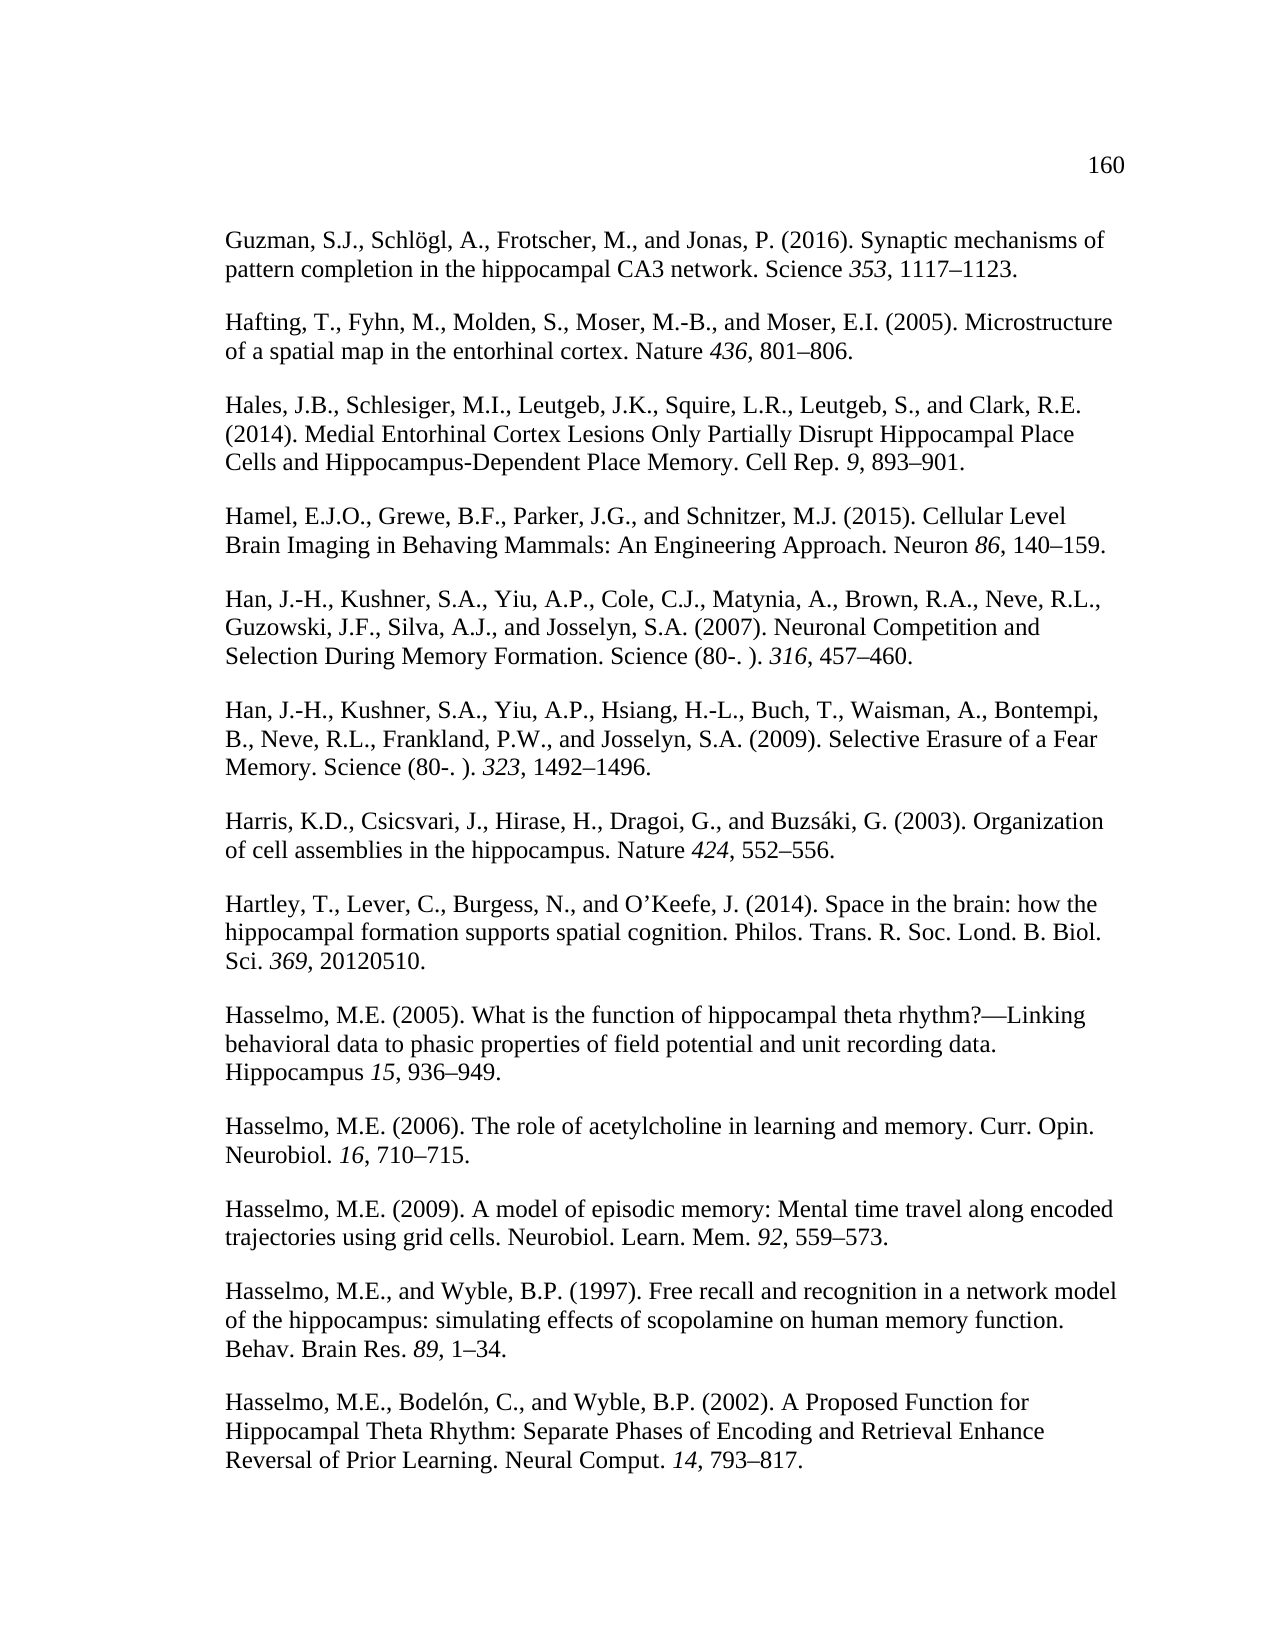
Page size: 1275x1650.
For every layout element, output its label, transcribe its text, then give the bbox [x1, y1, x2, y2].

text Hasselmo, M.E. (2009). A model of episodic memory: Mental time travel along encoded trajectories using grid cells. Neurobiol. Learn. Mem. 92, 559–573. [225, 1194, 1125, 1251]
text Han, J.-H., Kushner, S.A., Yiu, A.P., Cole, C.J., Matynia, A., Brown, R.A., Neve, R.L., Guzowski, J.F., Silva, A.J., and Josselyn, S.A. (2007). Neuronal Competition and Selection During Memory Formation. Science (80-. ). 316, 457–460. [225, 584, 1125, 670]
text Guzman, S.J., Schlögl, A., Frotscher, M., and Jonas, P. (2016). Synaptic mechanisms of pattern completion in the hippocampal CA3 network. Science 353, 1117–1123. [225, 225, 1125, 282]
text Hafting, T., Fyhn, M., Molden, S., Moser, M.-B., and Moser, E.I. (2005). Microstructure of a spatial map in the entorhinal cortex. Nature 436, 801–806. [225, 307, 1125, 365]
text Han, J.-H., Kushner, S.A., Yiu, A.P., Hsiang, H.-L., Buch, T., Waisman, A., Bontempi, B., Neve, R.L., Frankland, P.W., and Josselyn, S.A. (2009). Selective Erasure of a Fear Memory. Science (80-. ). 323, 1492–1496. [225, 695, 1125, 781]
text Hartley, T., Lever, C., Burgess, N., and O’Keefe, J. (2014). Space in the brain: how the hippocampal formation supports spatial cognition. Philos. Trans. R. Soc. Lond. B. Biol. Sci. 369, 20120510. [225, 889, 1125, 975]
text Hamel, E.J.O., Grewe, B.F., Parker, J.G., and Schnitzer, M.J. (2015). Cellular Level Brain Imaging in Behaving Mammals: An Engineering Approach. Neuron 86, 140–159. [225, 501, 1125, 559]
text Harris, K.D., Csicsvari, J., Hirase, H., Dragoi, G., and Buzsáki, G. (2003). Organization of cell assemblies in the hippocampus. Nature 424, 552–556. [225, 806, 1125, 864]
text Hasselmo, M.E. (2006). The role of acetylcholine in learning and memory. Curr. Opin. Neurobiol. 16, 710–715. [225, 1111, 1125, 1169]
text Hasselmo, M.E., Bodelón, C., and Wyble, B.P. (2002). A Proposed Function for Hippocampal Theta Rhythm: Separate Phases of Encoding and Retrieval Enhance Reversal of Prior Learning. Neural Comput. 14, 793–817. [225, 1387, 1125, 1474]
text Hales, J.B., Schlesiger, M.I., Leutgeb, J.K., Squire, L.R., Leutgeb, S., and Clark, R.E. (2014). Medial Entorhinal Cortex Lesions Only Partially Disrupt Hippocampal Place Cells and Hippocampus-Dependent Place Memory. Cell Rep. 9, 893–901. [225, 390, 1125, 476]
text Hasselmo, M.E. (2005). What is the function of hippocampal theta rhythm?—Linking behavioral data to phasic properties of field potential and unit recording data. Hippocampus 15, 936–949. [225, 1000, 1125, 1086]
text Hasselmo, M.E., and Wyble, B.P. (1997). Free recall and recognition in a network model of the hippocampus: simulating effects of scopolamine on human memory function. Behav. Brain Res. 89, 1–34. [225, 1276, 1125, 1362]
